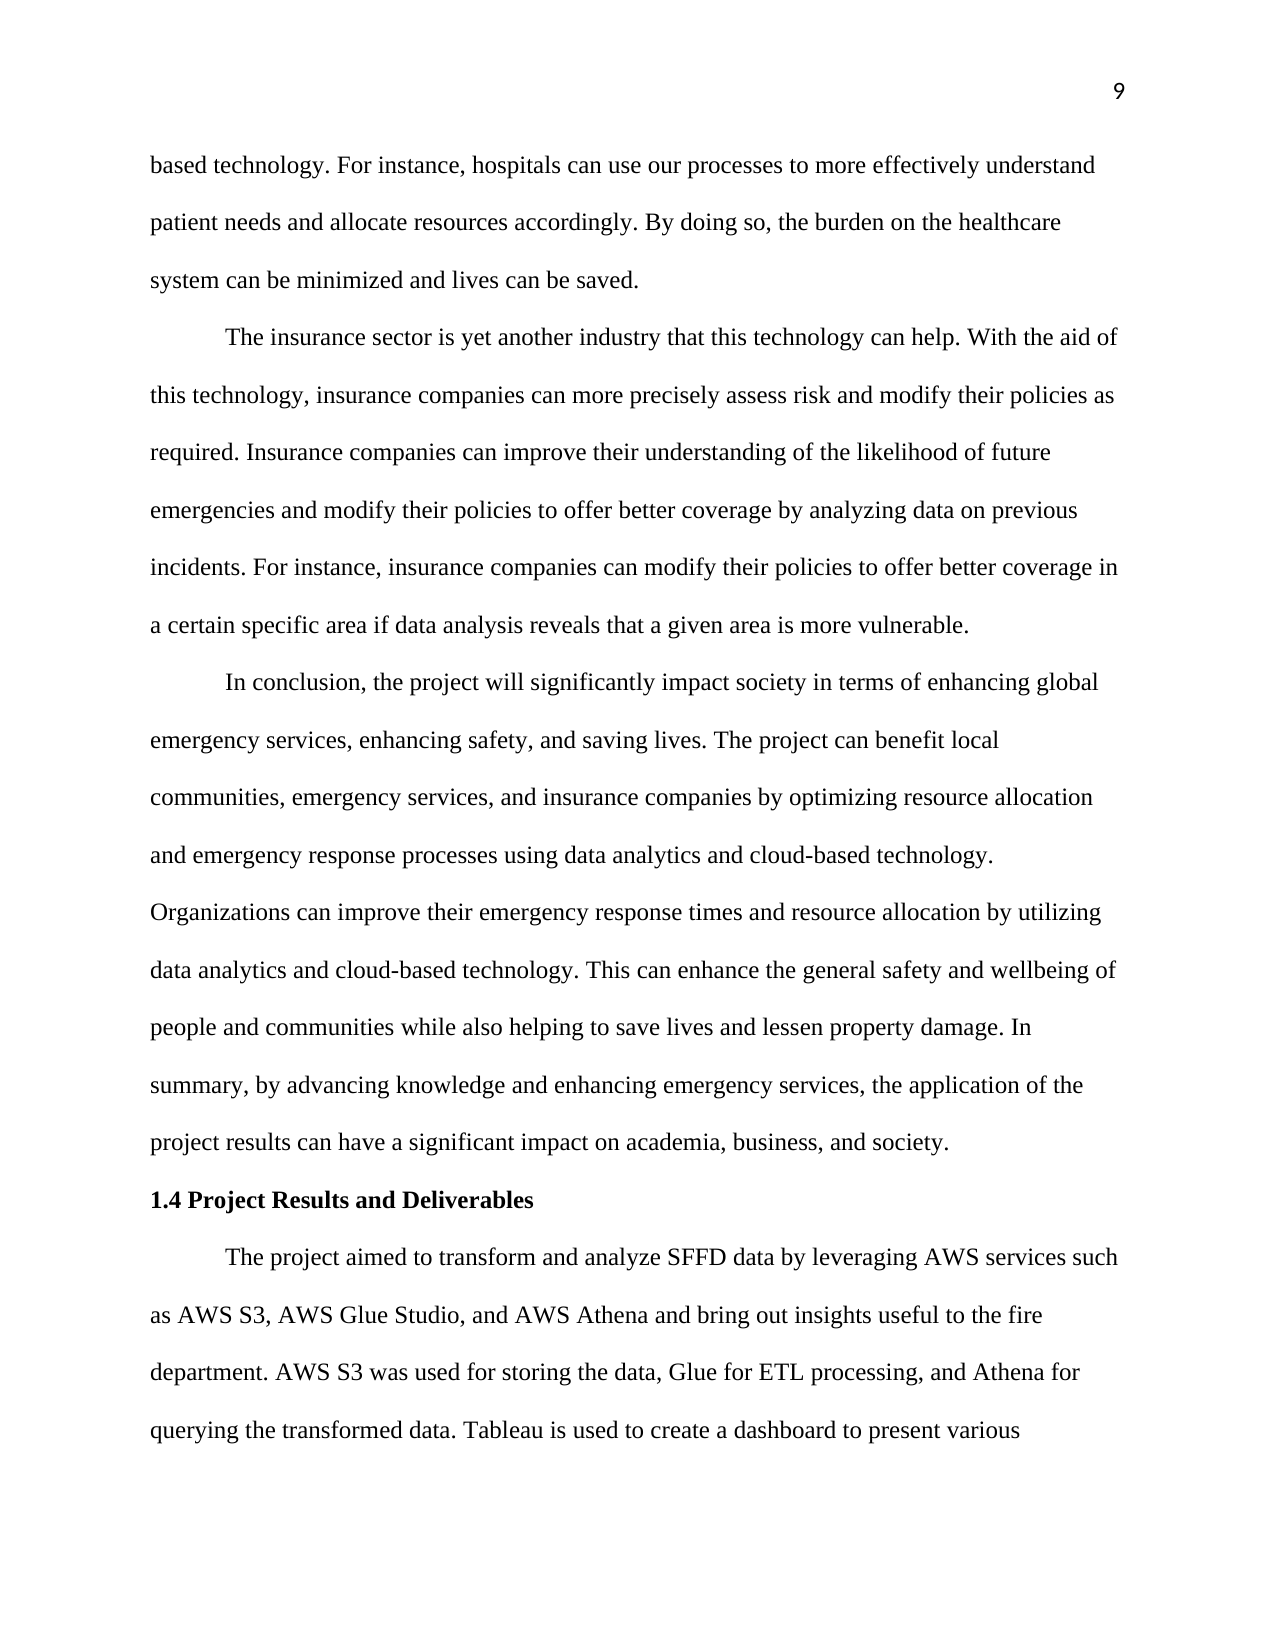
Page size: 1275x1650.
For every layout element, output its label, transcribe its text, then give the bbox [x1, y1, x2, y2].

text 1.4 Project Results and Deliverables [150, 1185, 1125, 1214]
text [150, 1242, 1125, 1444]
text The insurance sector is yet another industry that this technology can help. With the aid of this technology, insurance companies can more precisely assess risk and modify their policies as required. Insurance companies can improve their understanding of the likelihood of future emergencies and modify their policies to offer better coverage by analyzing data on previous incidents. For instance, insurance companies can modify their policies to offer better coverage in a certain specific area if data analysis reveals that a given area is more vulnerable. [150, 322, 1125, 639]
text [150, 150, 1125, 294]
text In conclusion, the project will significantly impact society in terms of enhancing global emergency services, enhancing safety, and saving lives. The project can benefit local communities, emergency services, and insurance companies by optimizing resource allocation and emergency response processes using data analytics and cloud-based technology. Organizations can improve their emergency response times and resource allocation by utilizing data analytics and cloud-based technology. This can enhance the general safety and wellbeing of people and communities while also helping to save lives and lessen property damage. In summary, by advancing knowledge and enhancing emergency services, the application of the project results can have a significant impact on academia, business, and society. [150, 667, 1125, 1156]
